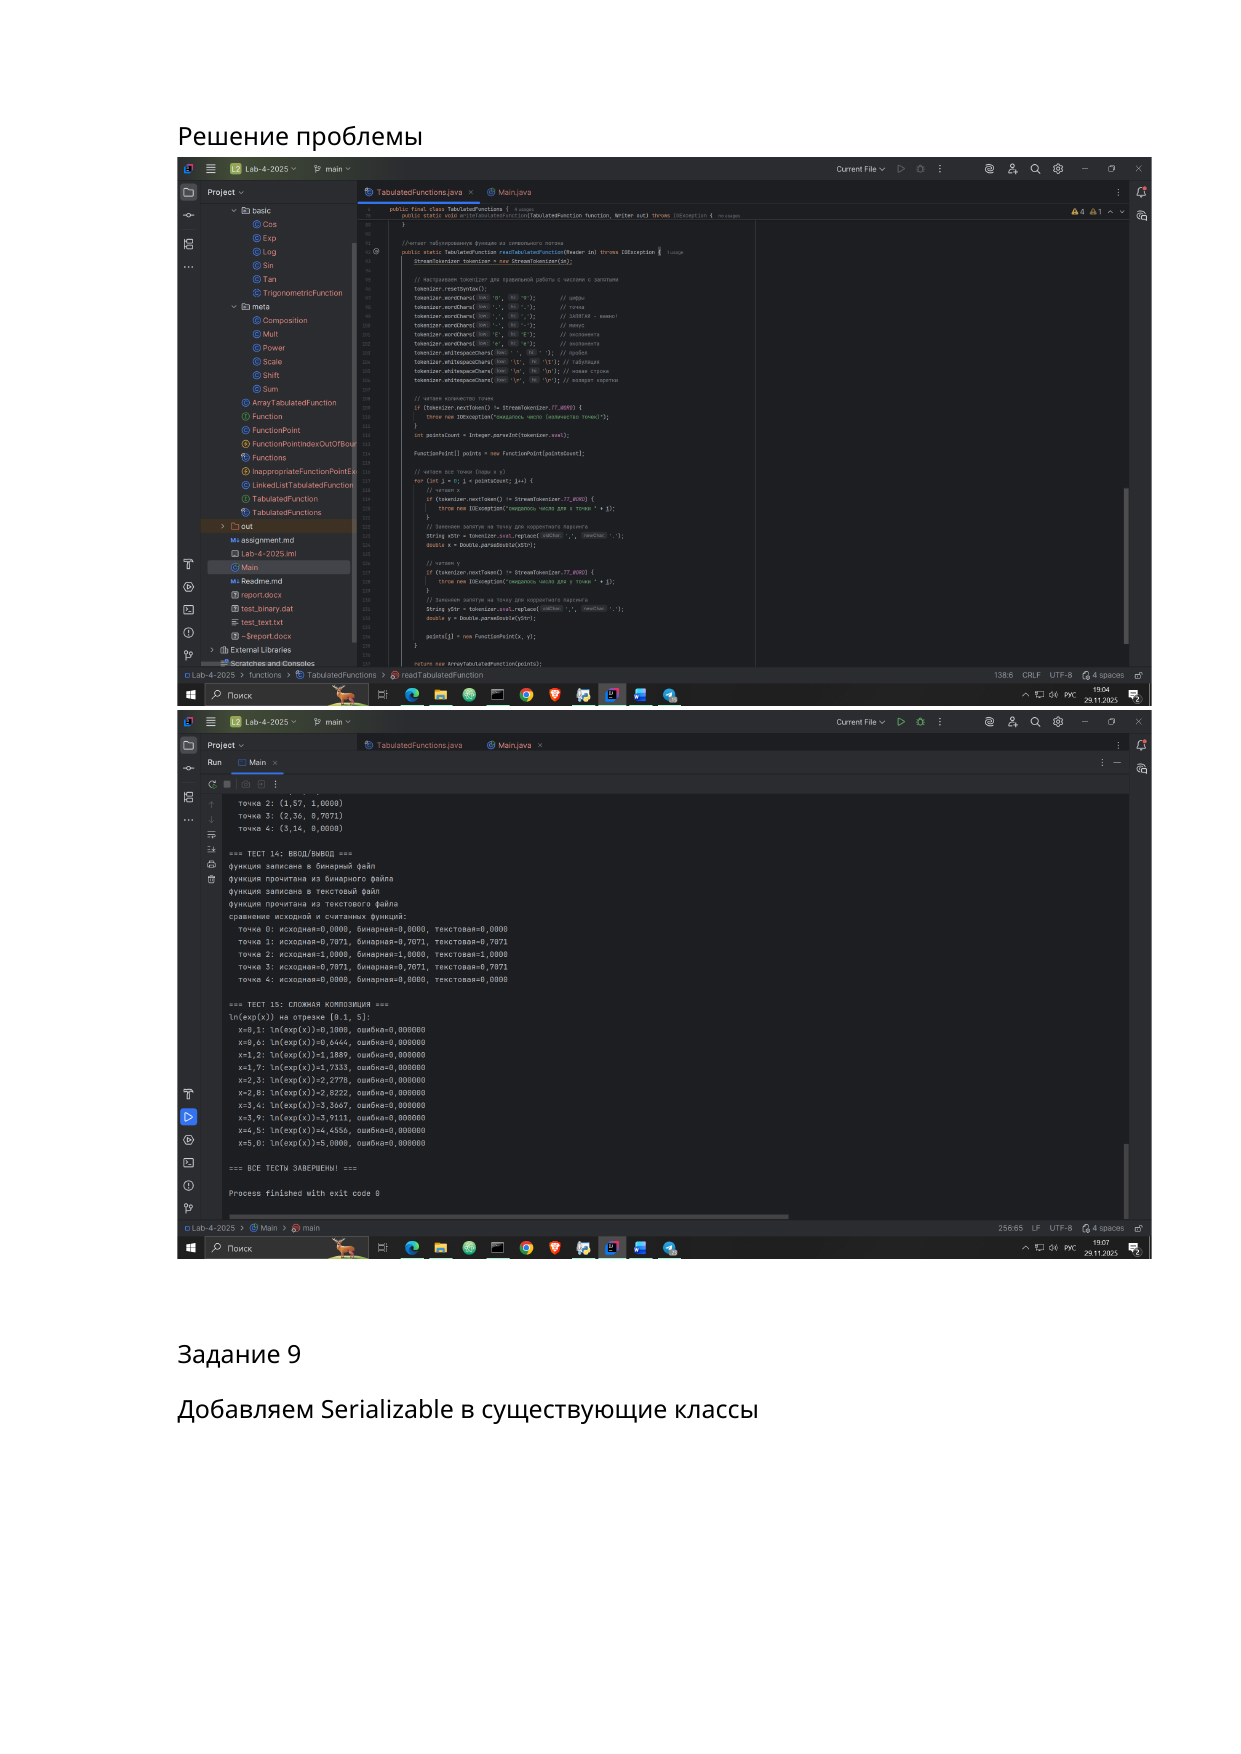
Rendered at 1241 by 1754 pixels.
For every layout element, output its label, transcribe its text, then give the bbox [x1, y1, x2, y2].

text Добавляем Serializable в существующие классы [177, 1392, 1152, 1426]
text Задание 9 [177, 1336, 1152, 1370]
text Решение проблемы [177, 118, 1152, 157]
picture [177, 710, 1152, 1259]
picture [177, 157, 1152, 706]
